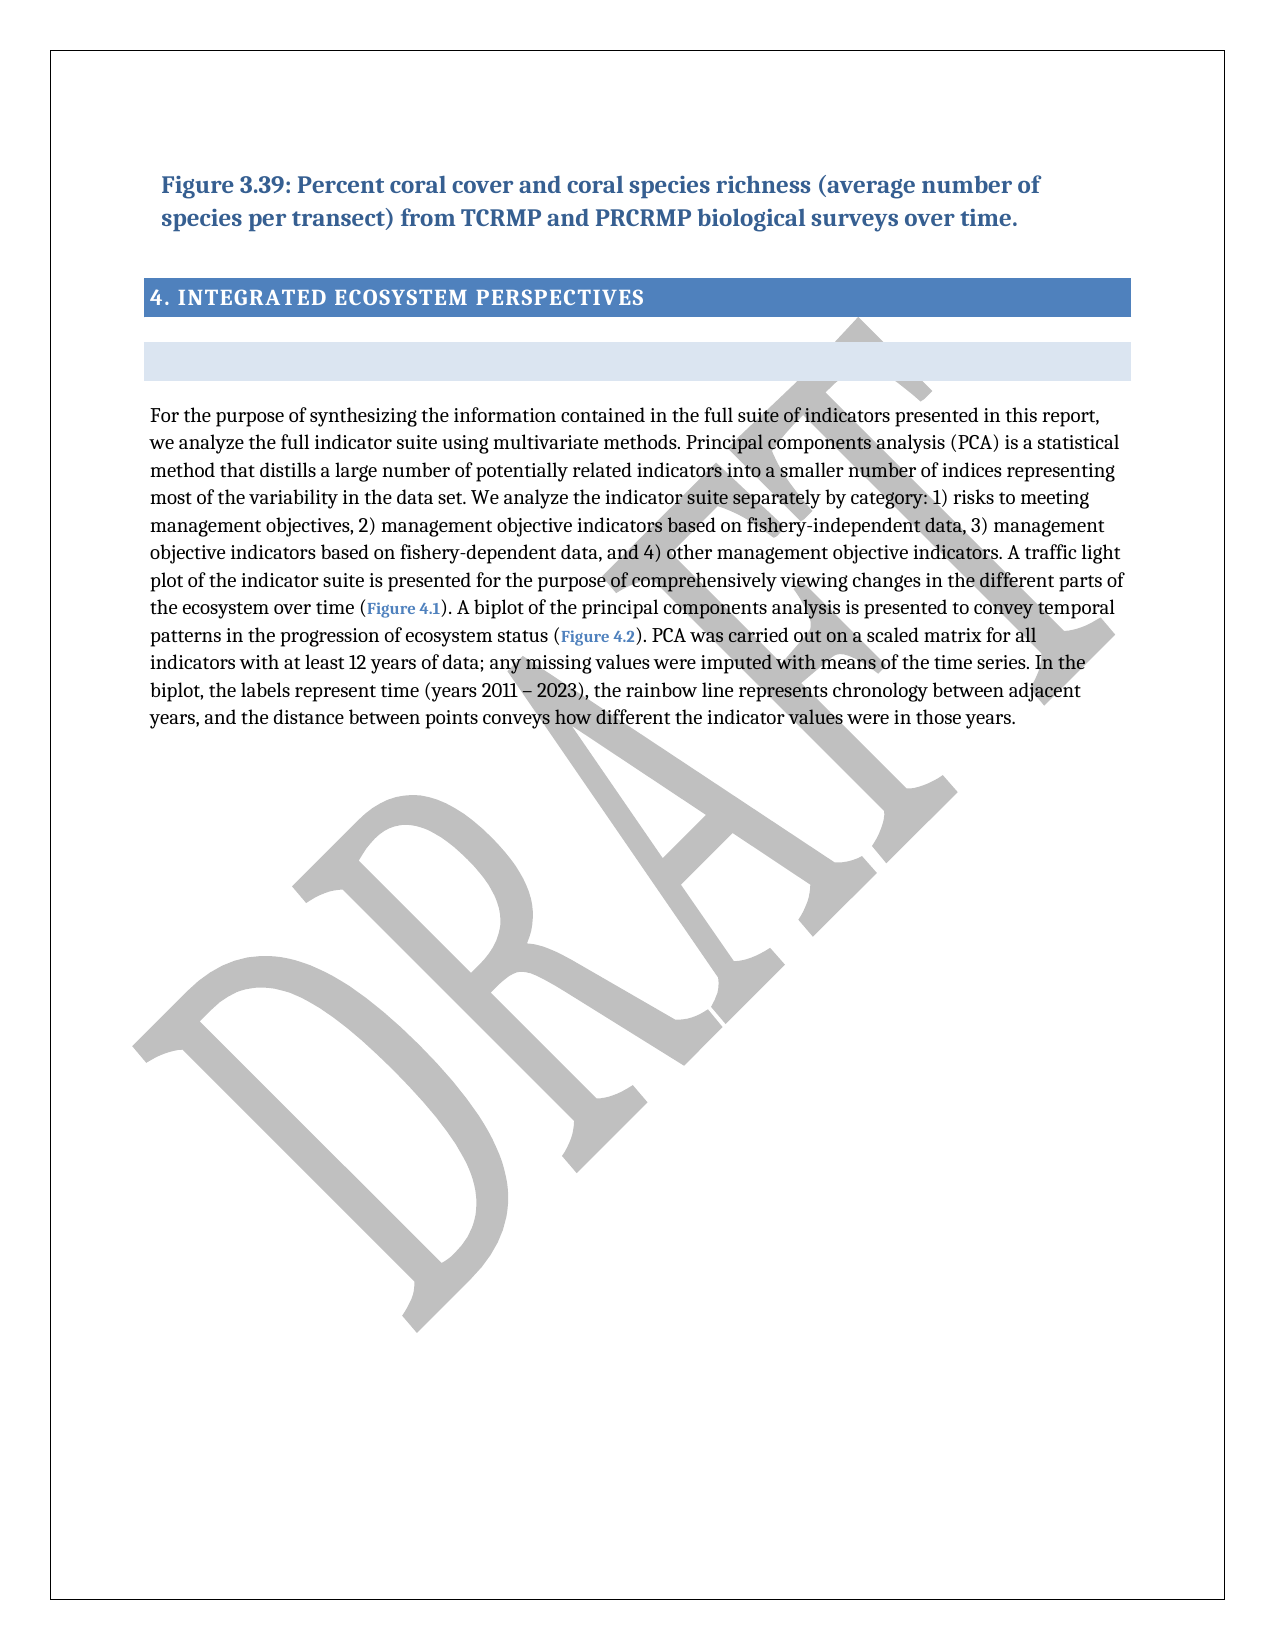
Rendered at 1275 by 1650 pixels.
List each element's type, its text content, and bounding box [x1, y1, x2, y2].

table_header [150, 150, 1125, 258]
subtitle 4. Integrated ecosystem perspectives [150, 285, 1125, 311]
text For the purpose of synthesizing the information contained in the full suite of indicators presented in this report, we analyze the full indicator suite using multivariate methods. Principal components analysis (PCA) is a statistical method that distills a large number of potentially related indicators into a smaller number of indices representing most of the variability in the data set. We analyze the indicator suite separately by category: 1) risks to meeting management objectives, 2) management objective indicators based on fishery-independent data, 3) management objective indicators based on fishery-dependent data, and 4) other management objective indicators. A traffic light plot of the indicator suite is presented for the purpose of comprehensively viewing changes in the different parts of the ecosystem over time (Figure 4.1). A biplot of the principal components analysis is presented to convey temporal patterns in the progression of ecosystem status (Figure 4.2). PCA was carried out on a scaled matrix for all indicators with at least 12 years of data; any missing values were imputed with means of the time series. In the biplot, the labels represent time (years 2011 – 2023), the rainbow line represents chronology between adjacent years, and the distance between points conveys how different the indicator values were in those years. [150, 403, 1125, 730]
